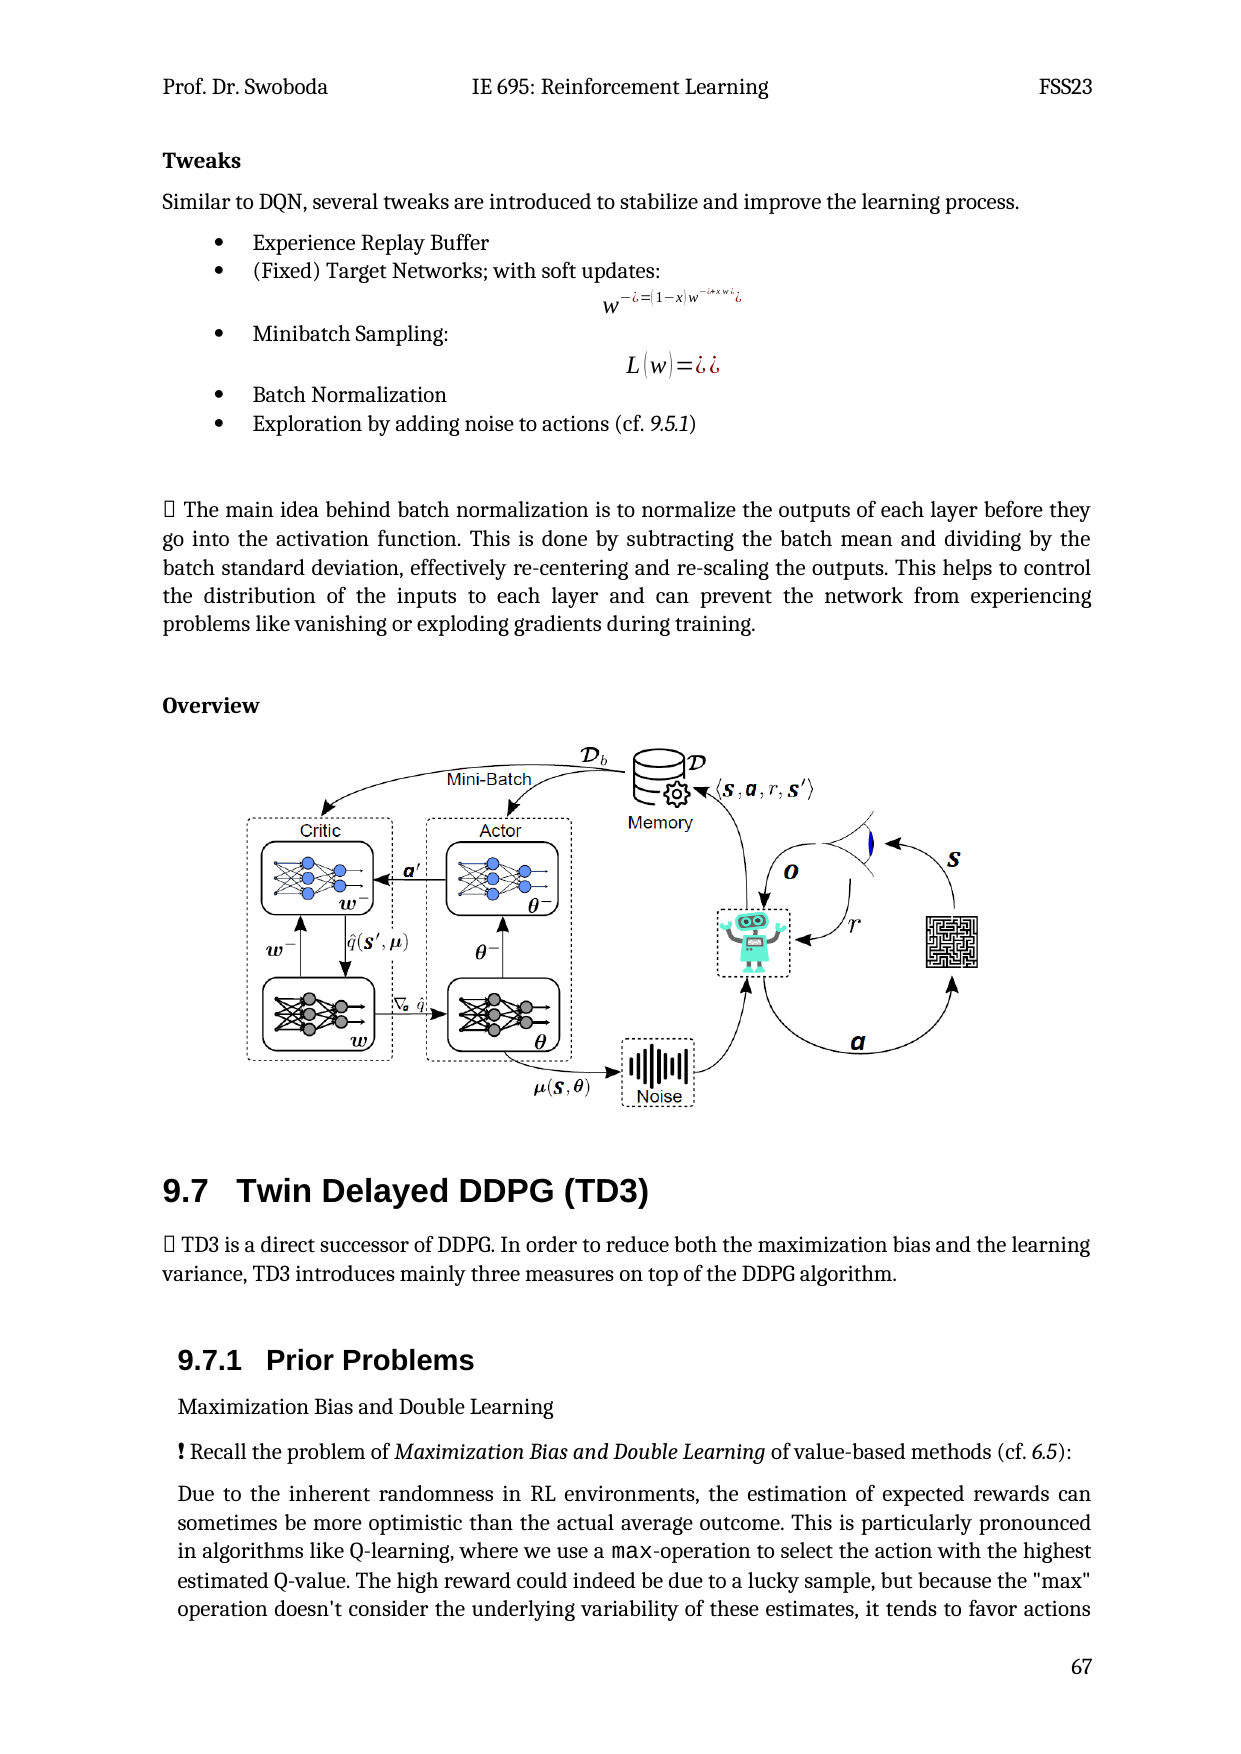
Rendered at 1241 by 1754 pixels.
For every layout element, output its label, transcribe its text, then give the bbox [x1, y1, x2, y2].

text Overview [162, 693, 1093, 719]
picture [237, 732, 1004, 1114]
text 💡 The main idea behind batch normalization is to normalize the outputs of each layer before they go into the activation function. This is done by subtracting the batch mean and dividing by the batch standard deviation, effectively re-centering and re-scaling the outputs. This helps to control the distribution of the inputs to each layer and can prevent the network from experiencing problems like vanishing or exploding gradients during training. [162, 493, 1093, 638]
list (Fixed) Target Networks; with soft updates: [215, 258, 1093, 284]
list Experience Replay Buffer [215, 229, 1093, 256]
list Minibatch Sampling: [215, 321, 1093, 347]
subtitle Twin Delayed DDPG (TD3) [162, 1171, 1093, 1209]
text Maximization Bias [162, 1394, 1093, 1420]
subtitle Prior Problems [177, 1343, 1093, 1376]
list Batch Normalization [215, 382, 1093, 409]
text Tweaks [162, 148, 1093, 174]
text TD3 is a direct successor of DDPG. In order to reduce both the maximization bias and the learning variance, TD3 introduces mainly three measures on top of the DDPG algorithm. [162, 1227, 1093, 1287]
list Exploration by adding noise to actions (cf. 9.5.1) [215, 411, 1093, 437]
text ❗ Recall the problem of Maximization Bias of value-based methods (cf. 6.5): [177, 1435, 1093, 1466]
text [177, 1481, 1093, 1622]
text Similar to DQN, several tweaks are introduced to stabilize and improve the learning process. [162, 188, 1093, 215]
